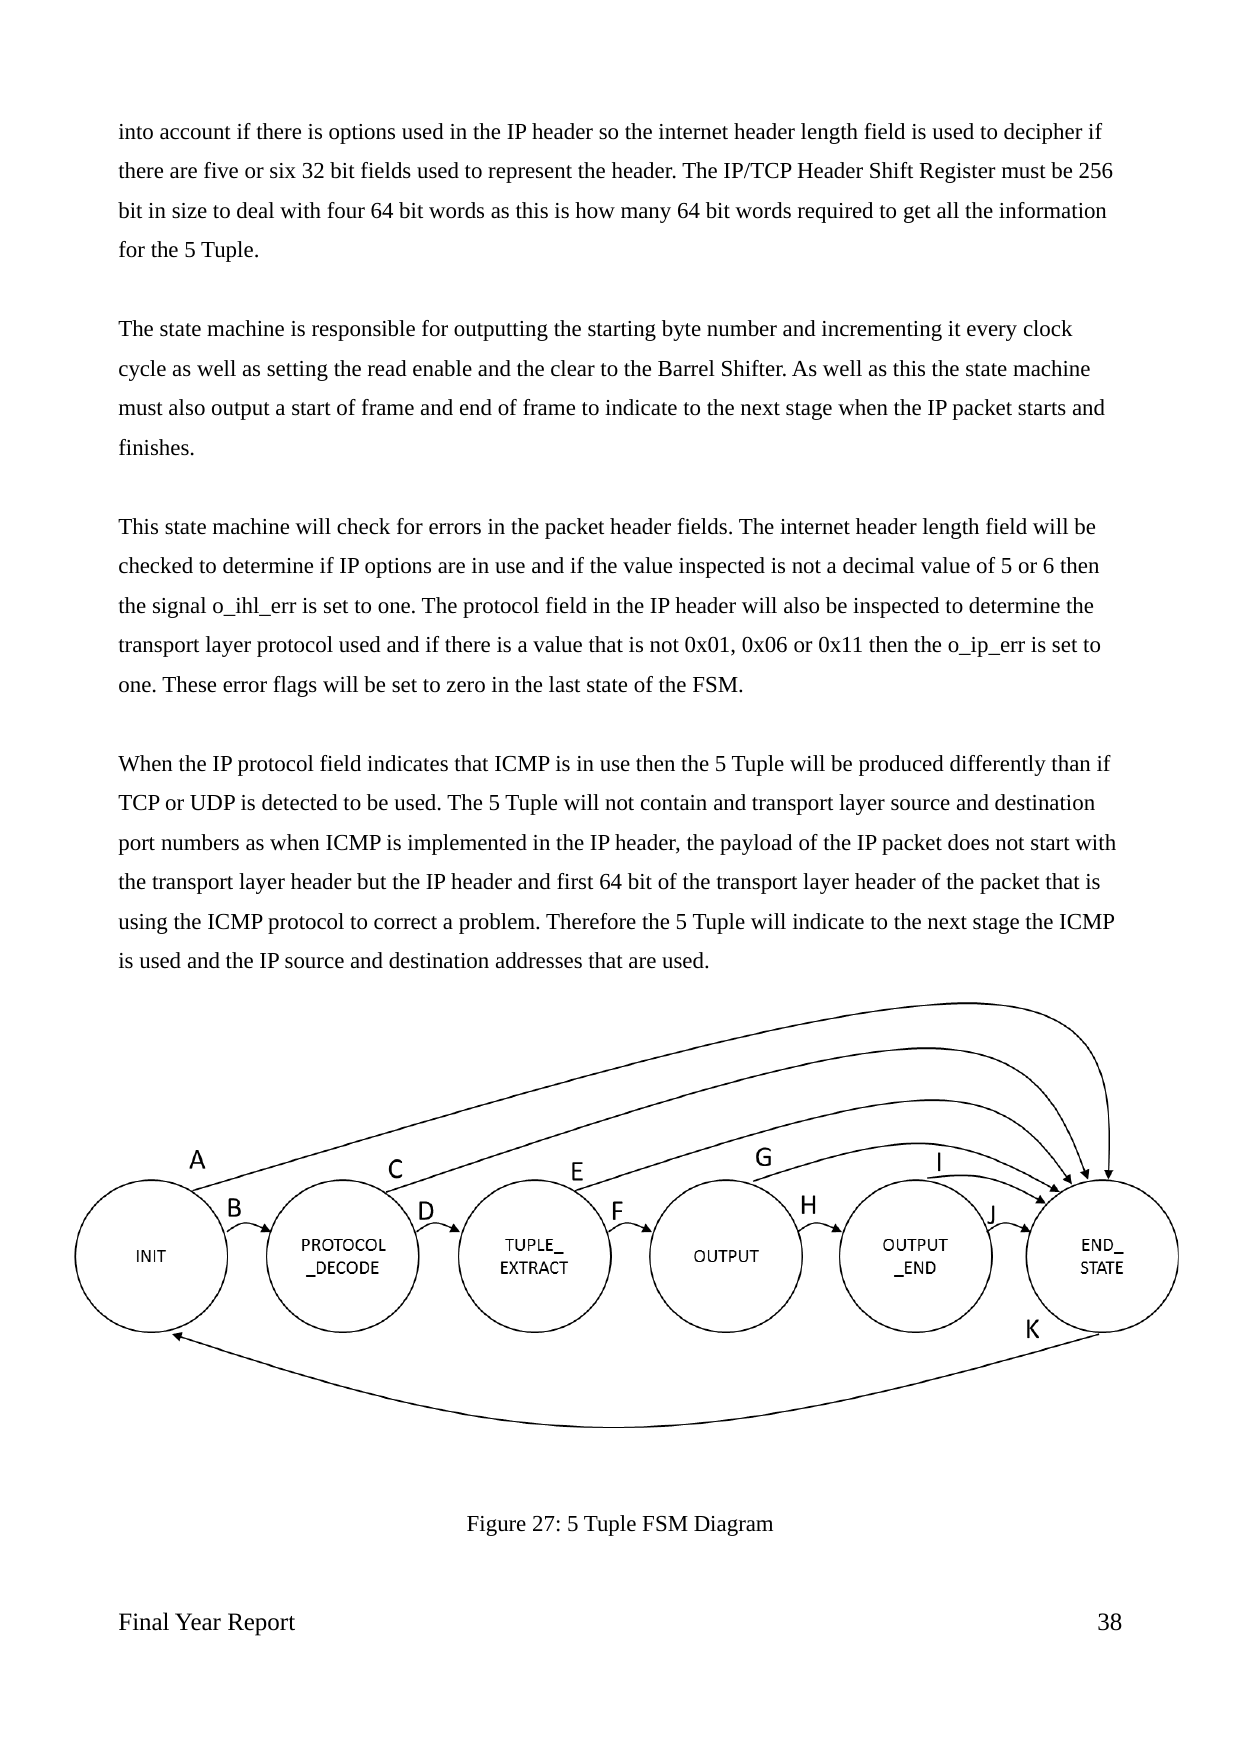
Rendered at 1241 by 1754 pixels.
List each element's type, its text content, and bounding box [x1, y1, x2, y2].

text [118, 118, 1122, 263]
text This state machine will check for errors in the packet header fields. The internet header length field will be checked to determine if IP options are in use and if the value inspected is not a decimal value of 5 or 6 then the signal o_ihl_err is set to one. The protocol field in the IP header will also be inspected to determine the transport layer protocol used and if there is a value that is not 0x01, 0x06 or 0x11 then the o_ip_err is set to one. These error flags will be set to zero in the last state of the FSM. [118, 513, 1122, 697]
picture [74, 1002, 1179, 1428]
text The state machine is responsible for outputting the starting byte number and incrementing it every clock cycle as well as setting the read enable and the clear to the Barrel Shifter. As well as this the state machine must also output a start of frame and end of frame to indicate to the next stage when the IP packet starts and finishes. [118, 316, 1122, 460]
text When the IP protocol field indicates that ICMP is in use then the 5 Tuple will be produced differently than if TCP or UDP is detected to be used. The 5 Tuple will not contain and transport layer source and destination port numbers as when ICMP is implemented in the IP header, the payload of the IP packet does not start with the transport layer header but the IP header and first 64 bit of the transport layer header of the packet that is using the ICMP protocol to correct a problem. Therefore the 5 Tuple will indicate to the next stage the ICMP is used and the IP source and destination addresses that are used. [118, 750, 1122, 973]
text Figure 27: 5 Tuple FSM Diagram [118, 1510, 1122, 1537]
